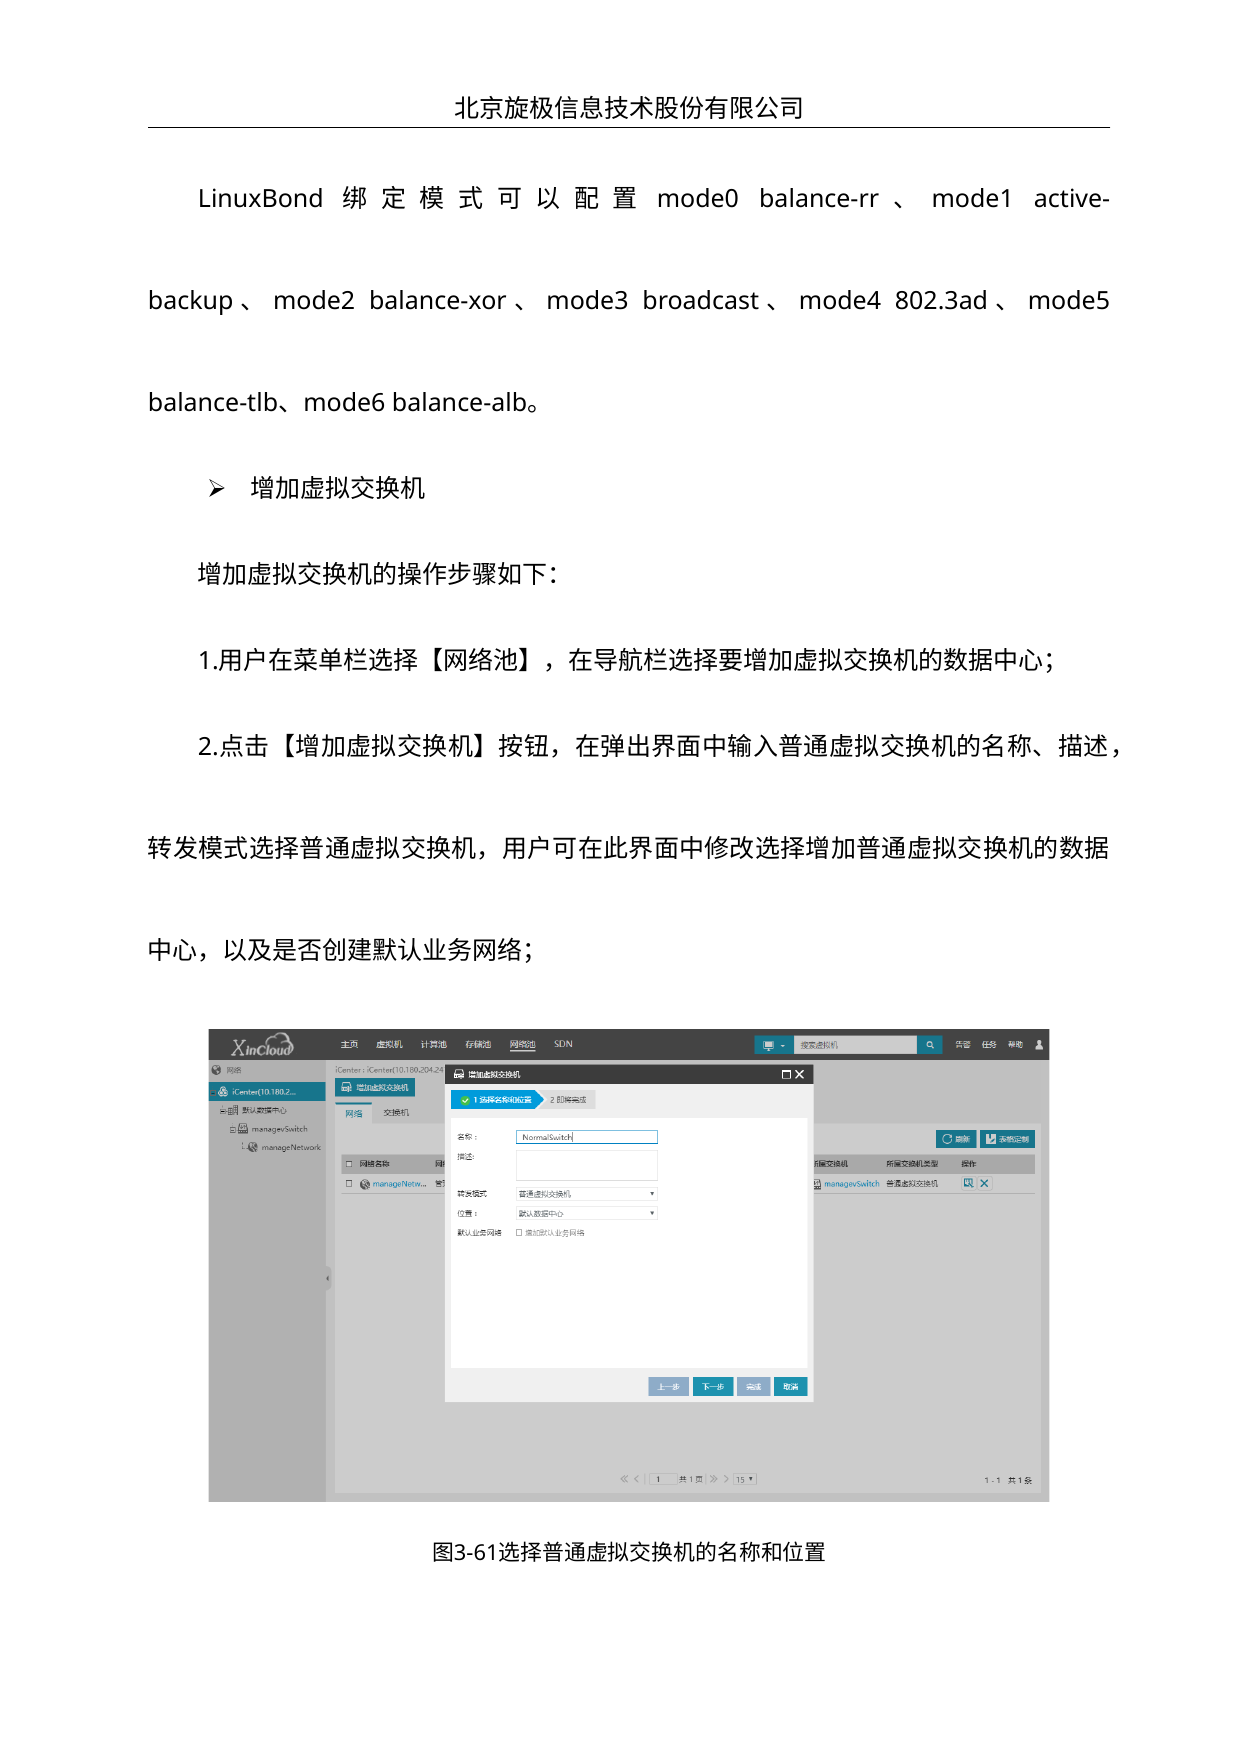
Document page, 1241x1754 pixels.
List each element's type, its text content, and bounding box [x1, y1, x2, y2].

list 增加虚拟交换机 [207, 453, 1110, 521]
text 1.用户在菜单栏选择【网络池】，在导航栏选择要增加虚拟交换机的数据中心； [148, 625, 1110, 693]
picture [208, 1029, 1050, 1502]
text LinuxBond绑定模式可以配置mode0 balance-rr、mode1 active-backup、mode2 balance-xor、mode3 broadcast、mode4 802.3ad、mode5 balance-tlb、mode6 balance-alb。 [148, 163, 1110, 434]
text 2.点击【增加虚拟交换机】按钮，在弹出界面中输入普通虚拟交换机的名称、描述，转发模式选择普通虚拟交换机，用户可在此界面中修改选择增加普通虚拟交换机的数据中心，以及是否创建默认业务网络； [148, 711, 1110, 982]
text 增加虚拟交换机的操作步骤如下： [148, 539, 1110, 607]
text 图3-61选择普通虚拟交换机的名称和位置 [148, 1534, 1110, 1568]
